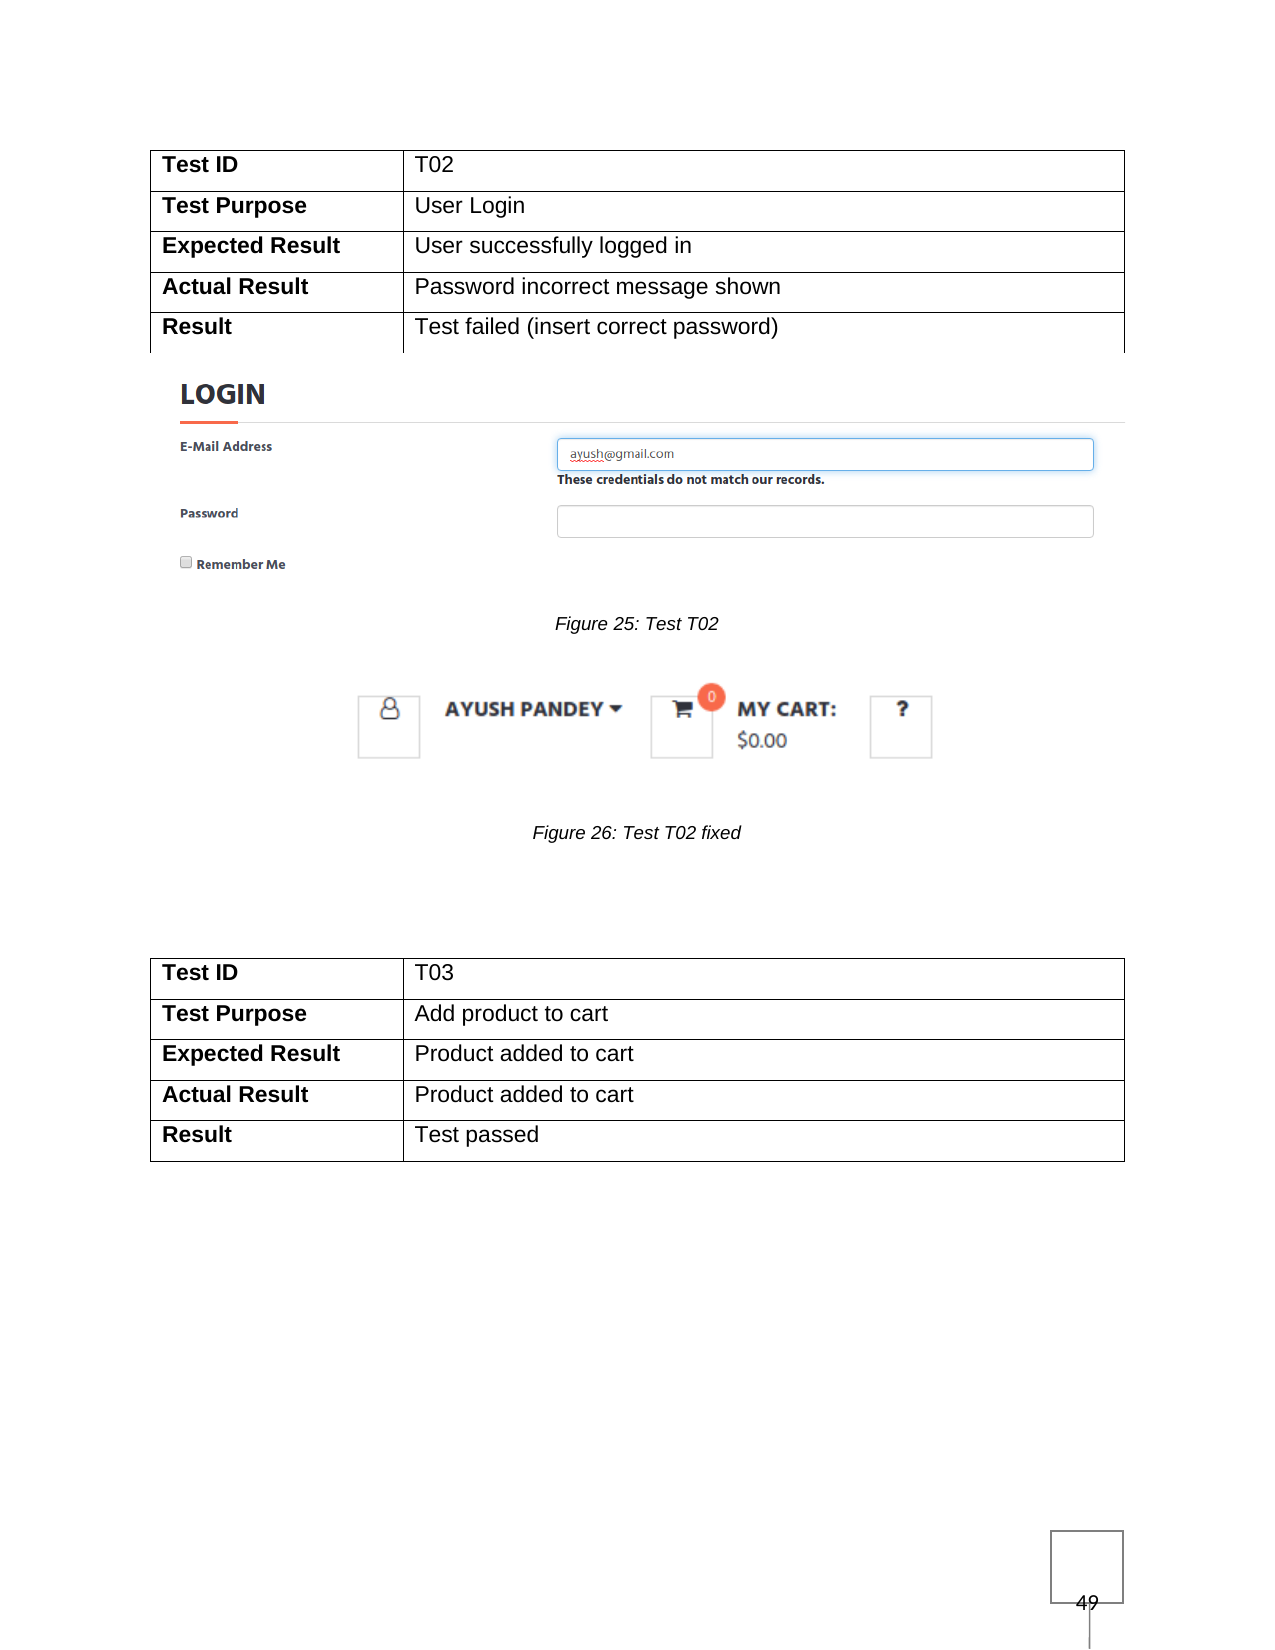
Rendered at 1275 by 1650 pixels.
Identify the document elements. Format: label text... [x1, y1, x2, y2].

table_header T02 [404, 151, 1124, 191]
table_cell User Login [404, 192, 1124, 231]
table_cell Expected Result [151, 1040, 403, 1080]
table_cell Test failed (insert correct password) [404, 313, 1124, 353]
table_cell Actual Result [151, 1081, 403, 1120]
table_cell Product added to cart [404, 1040, 1124, 1080]
table_cell Result [151, 313, 403, 353]
table_cell Add product to cart [404, 1000, 1124, 1039]
table_cell Test passed [404, 1121, 1124, 1161]
table_header Test ID [151, 959, 403, 999]
table_cell User successfully logged in [404, 232, 1124, 272]
table_cell Test Purpose [151, 1000, 403, 1039]
table_cell Password incorrect message shown [404, 273, 1124, 312]
table_cell Actual Result [151, 273, 403, 312]
table_cell Test Purpose [151, 192, 403, 231]
picture [311, 655, 964, 792]
table_header Test ID [151, 151, 403, 191]
table_cell Expected Result [151, 232, 403, 272]
table_cell Result [151, 1121, 403, 1161]
picture [150, 353, 1125, 583]
table_header T03 [404, 959, 1124, 999]
table_cell Product added to cart [404, 1081, 1124, 1120]
